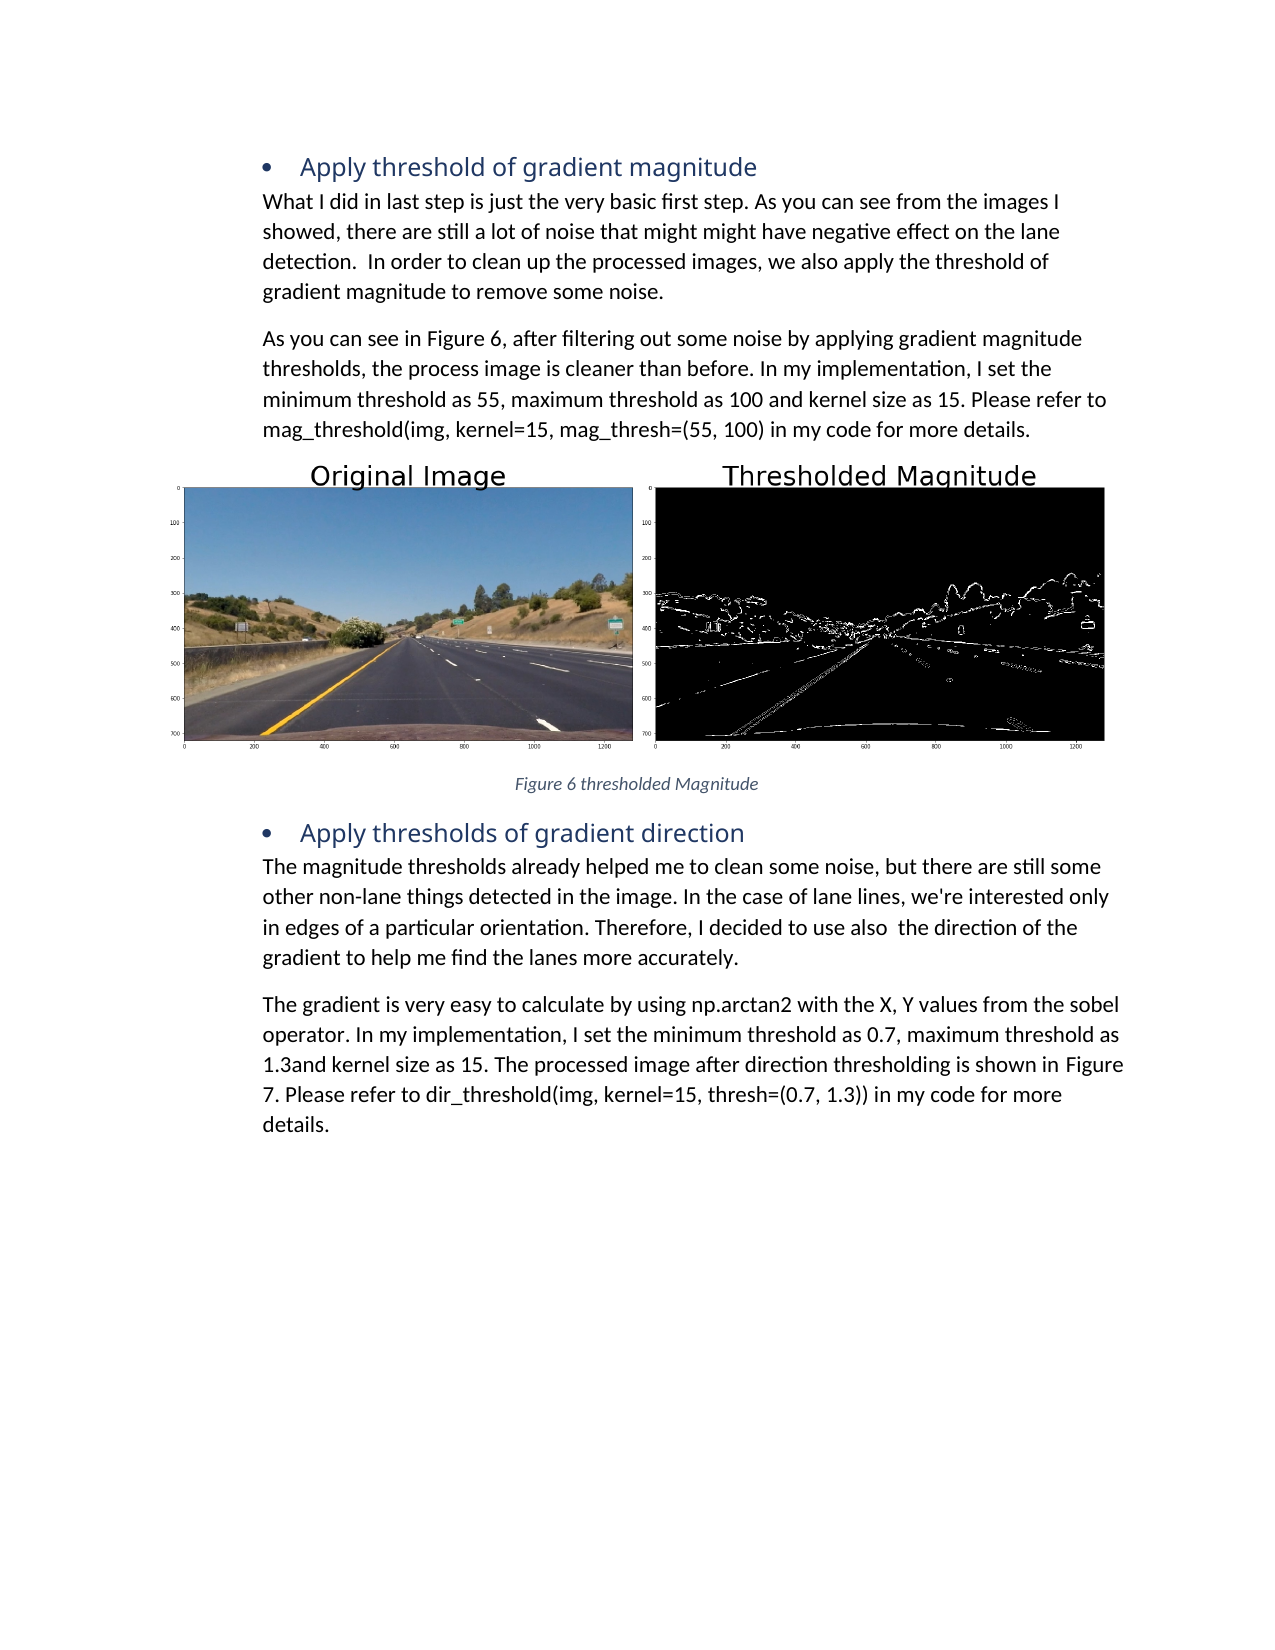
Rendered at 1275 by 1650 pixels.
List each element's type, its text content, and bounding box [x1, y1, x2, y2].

text As you can see in Figure 6, after filtering out some noise by applying gradient magnitude thresholds, the process image is cleaner than before. In my implementation, I set the minimum threshold as 55, maximum threshold as 100 and kernel size as 15. Please refer to mag_threshold(img, kernel=15, mag_thresh=(55, 100) in my code for more details. [262, 324, 1125, 443]
subtitle Apply threshold of gradient magnitude [262, 150, 1125, 184]
picture [166, 461, 1109, 753]
text Figure thresholded Magnitude [150, 772, 1125, 794]
text The gradient is very easy to calculate by using np.arctan2 with the X, Y values from the sobel operator. In my implementation, I set the minimum threshold as 0.7, maximum threshold as 1.3and kernel size as 15. The processed image after direction thresholding is shown in Figure 7. Please refer to dir_threshold(img, kernel=15, thresh=(0.7, 1.3)) in my code for more details. [262, 990, 1125, 1138]
text The magnitude thresholds already helped me to clean some noise, but there are still some other non-lane things detected in the image. In the case of lane lines, we're interested only in edges of a particular orientation. Therefore, I decided to use also the direction of the gradient to help me find the lanes more accurately. [262, 852, 1125, 971]
subtitle Apply thresholds of gradient direction [262, 815, 1125, 849]
text What I did in last step is just the very basic first step. As you can see from the images I showed, there are still a lot of noise that might might have negative effect on the lane detection. In order to clean up the processed images, we also apply the threshold of gradient magnitude to remove some noise. [262, 187, 1125, 305]
